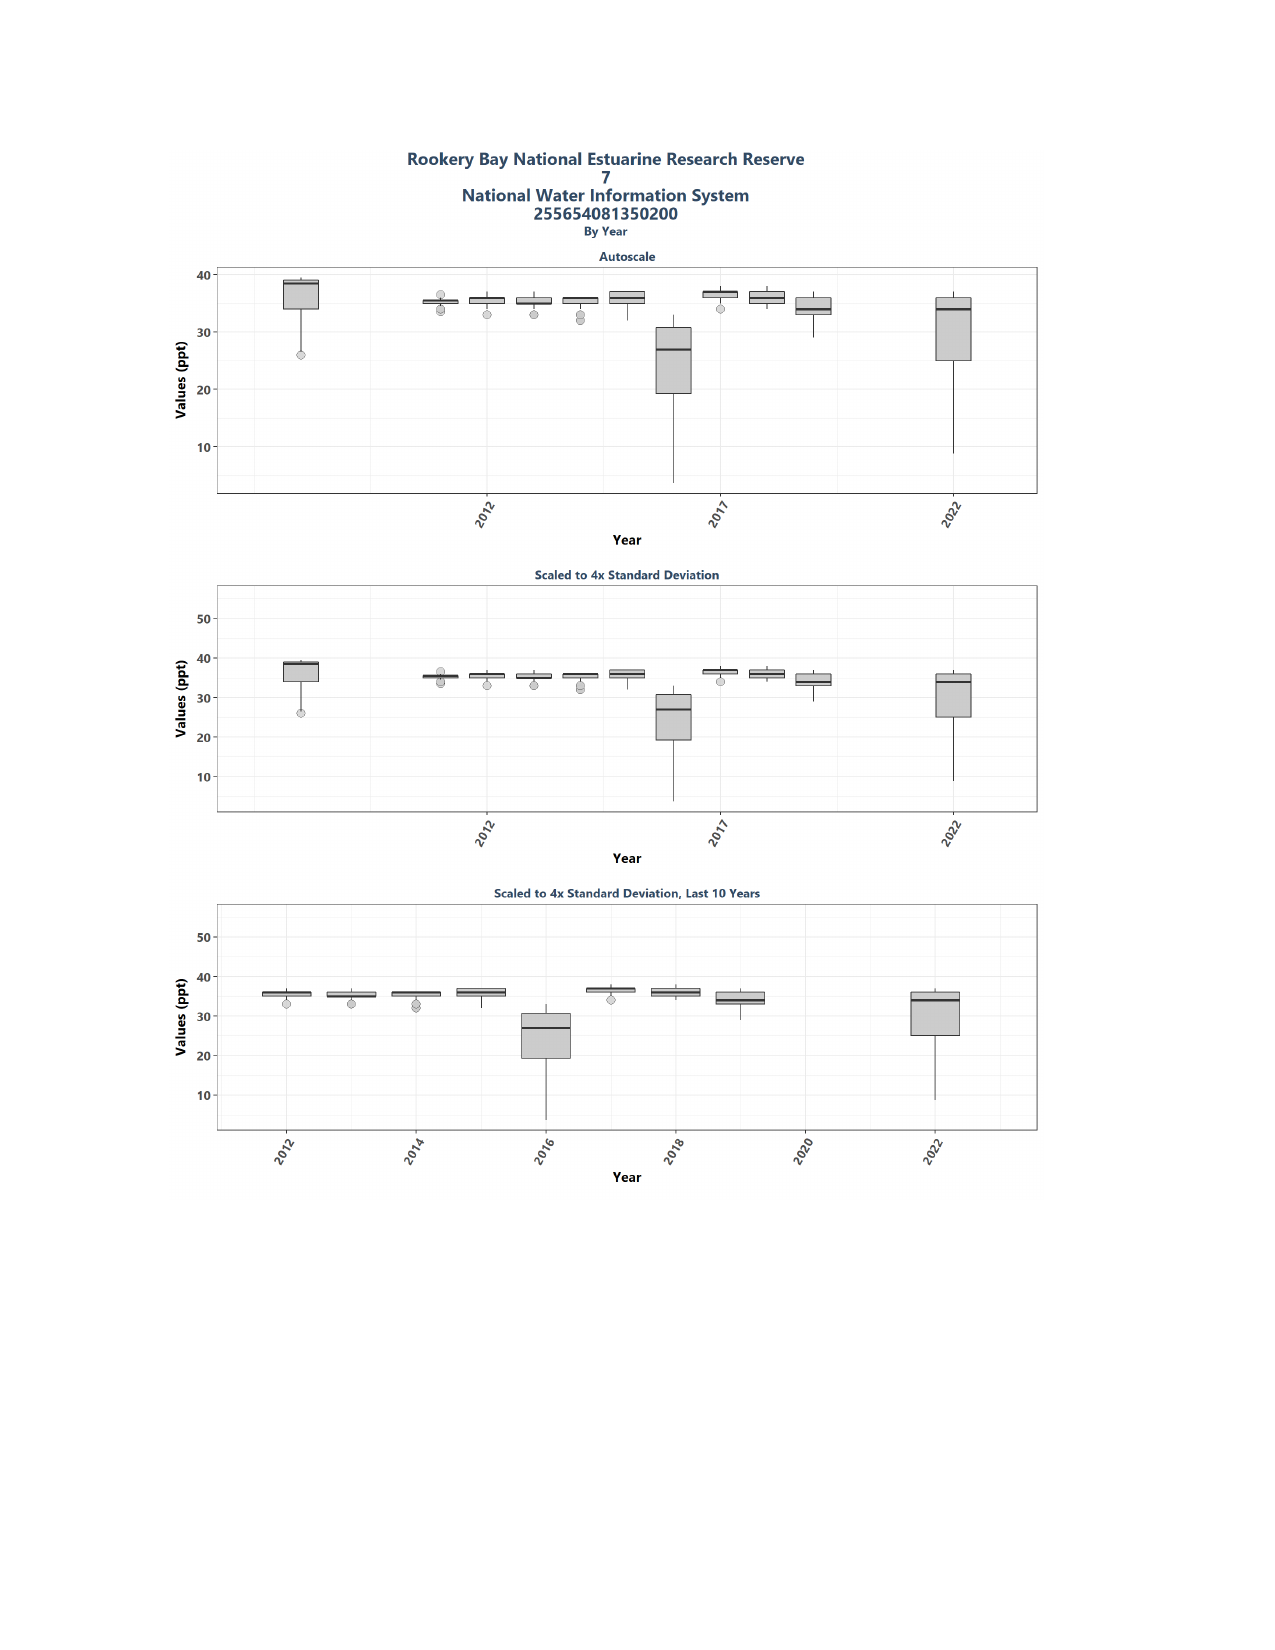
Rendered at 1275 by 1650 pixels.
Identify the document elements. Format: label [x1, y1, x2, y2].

picture [168, 150, 1044, 1200]
